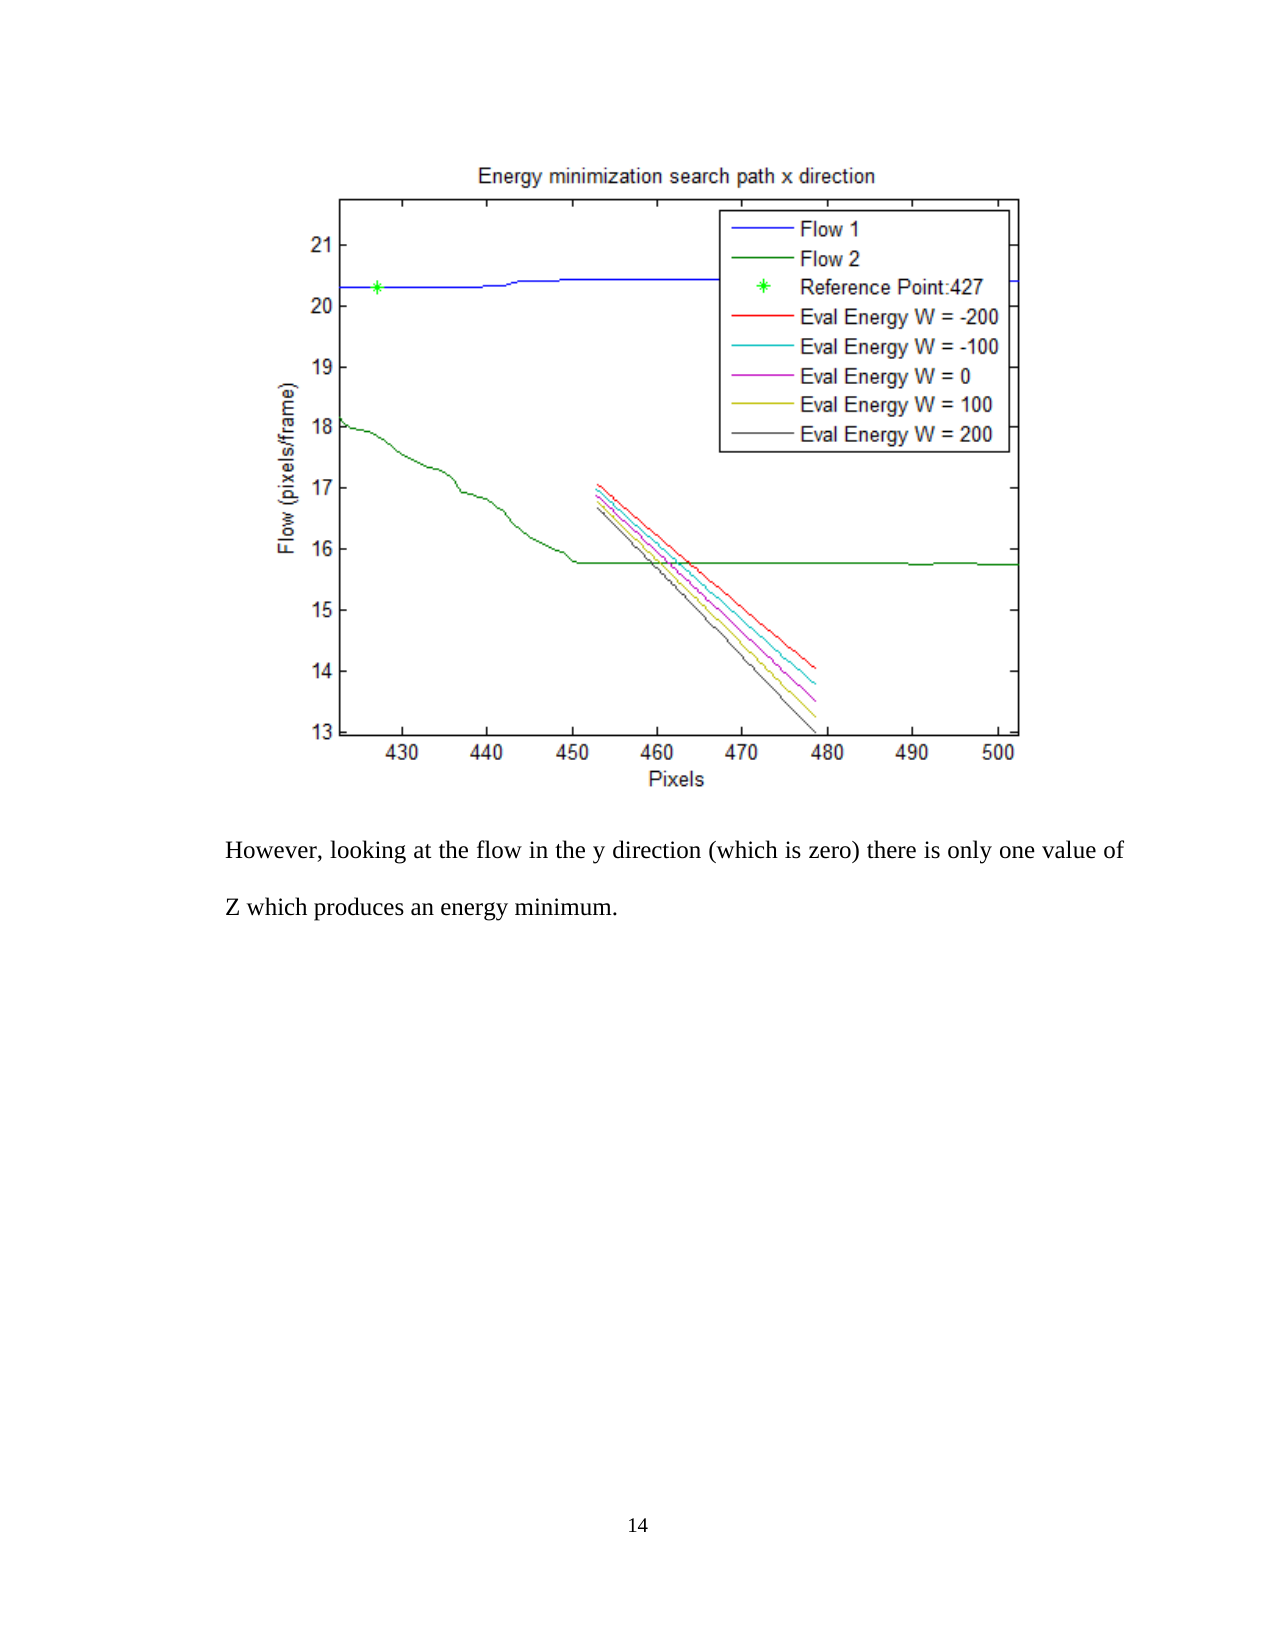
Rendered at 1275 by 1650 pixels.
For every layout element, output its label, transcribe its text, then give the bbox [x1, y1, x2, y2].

picture [225, 150, 1100, 807]
text However, looking at the flow in the y direction (which is zero) there is only one value of Z which produces an energy minimum. [225, 835, 1125, 921]
